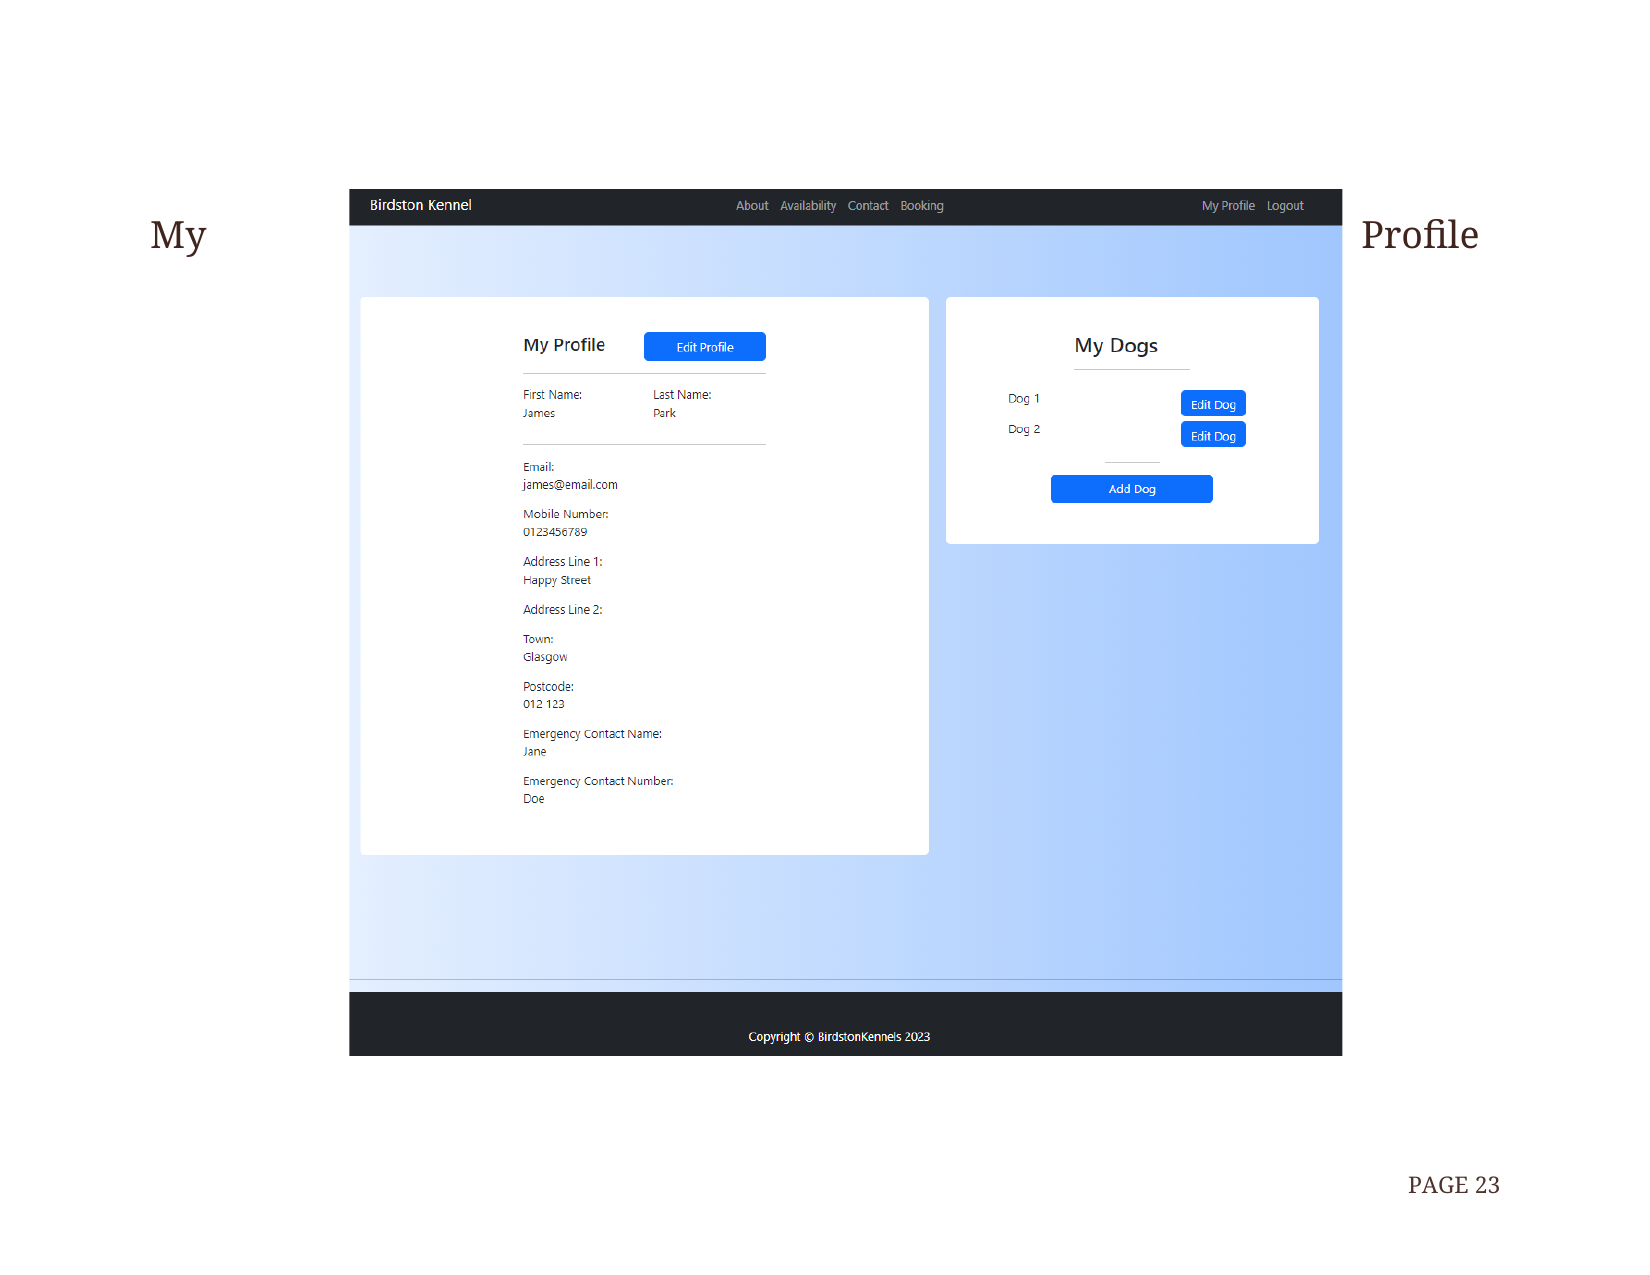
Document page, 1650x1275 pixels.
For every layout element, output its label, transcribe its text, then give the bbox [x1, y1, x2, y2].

subtitle My Profile [1342, 208, 1500, 259]
subtitle My Profile [150, 208, 348, 259]
picture [348, 189, 1342, 1055]
